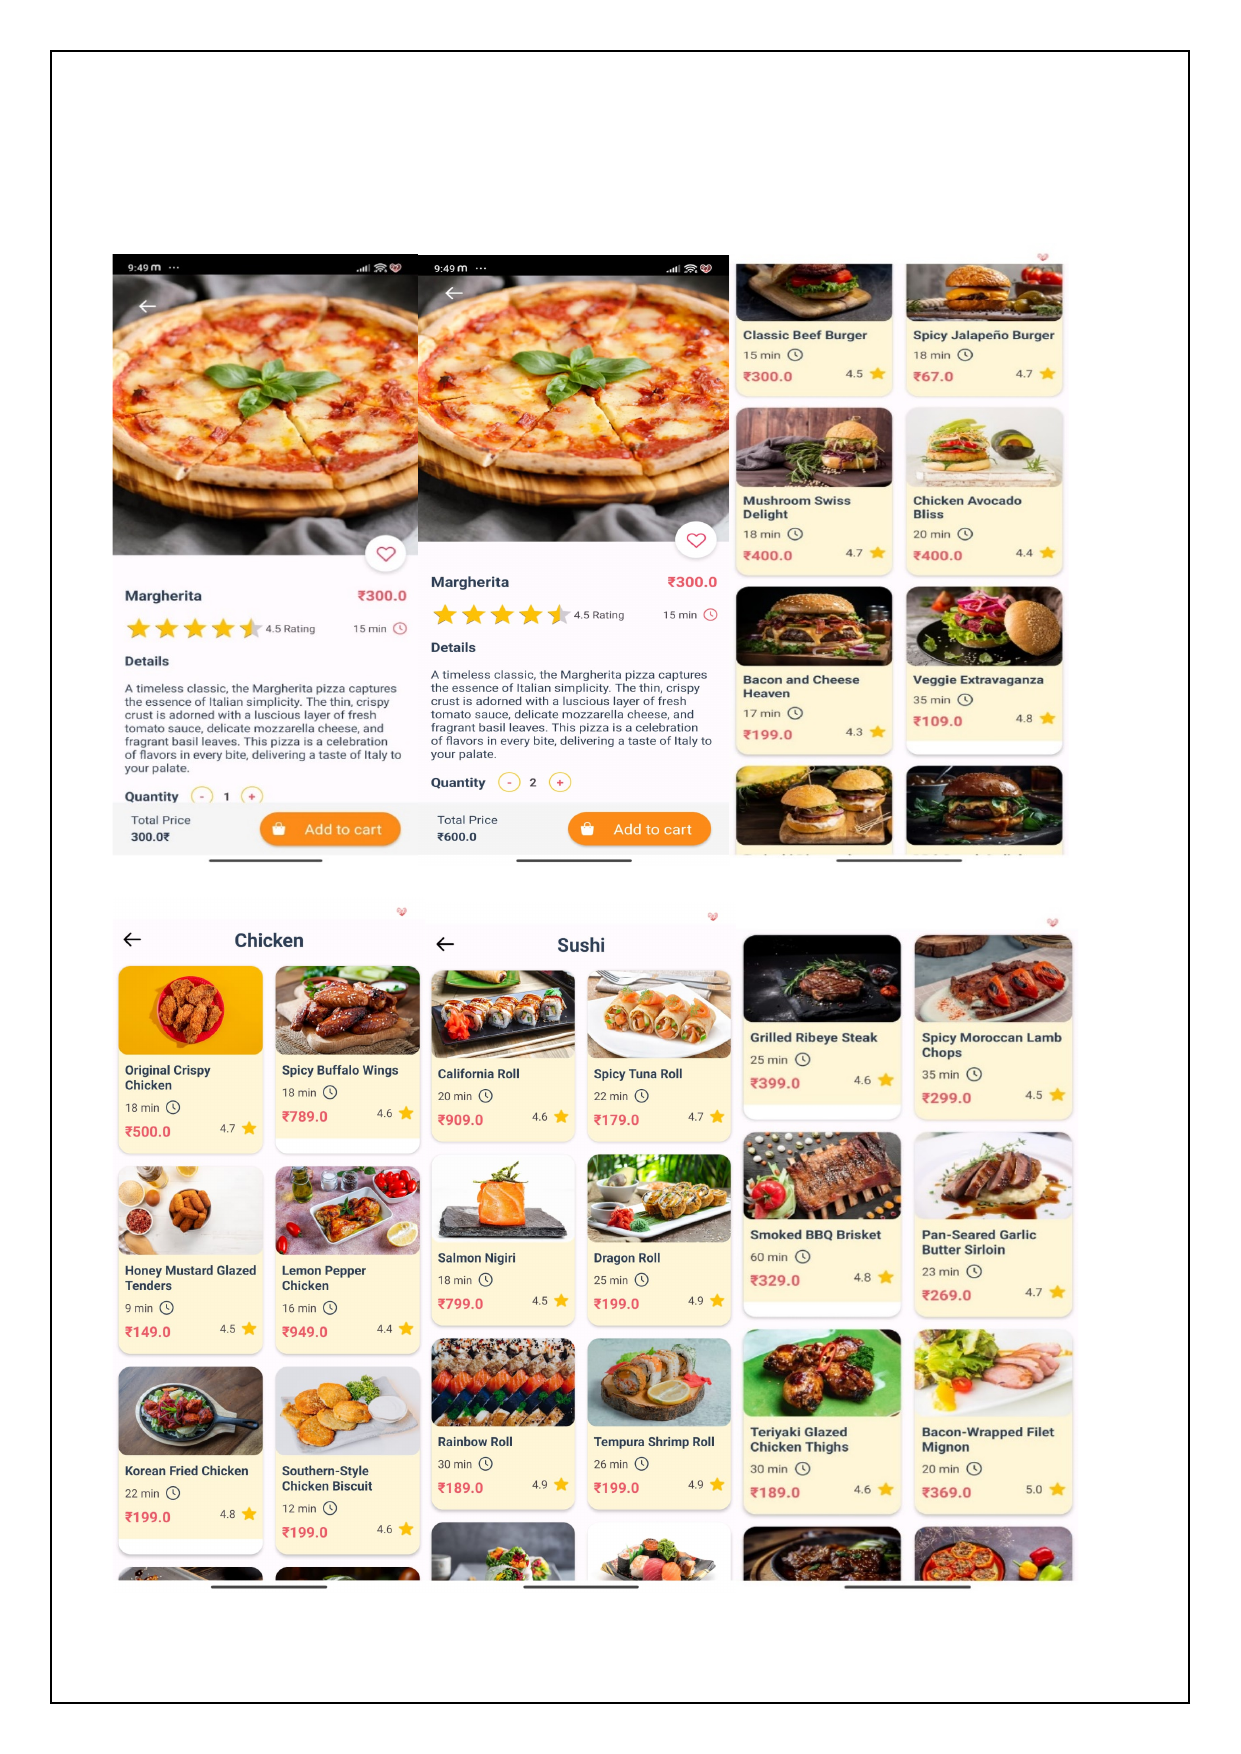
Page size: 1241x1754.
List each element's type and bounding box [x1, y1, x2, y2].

picture [112, 243, 1069, 866]
picture [112, 897, 1079, 1593]
